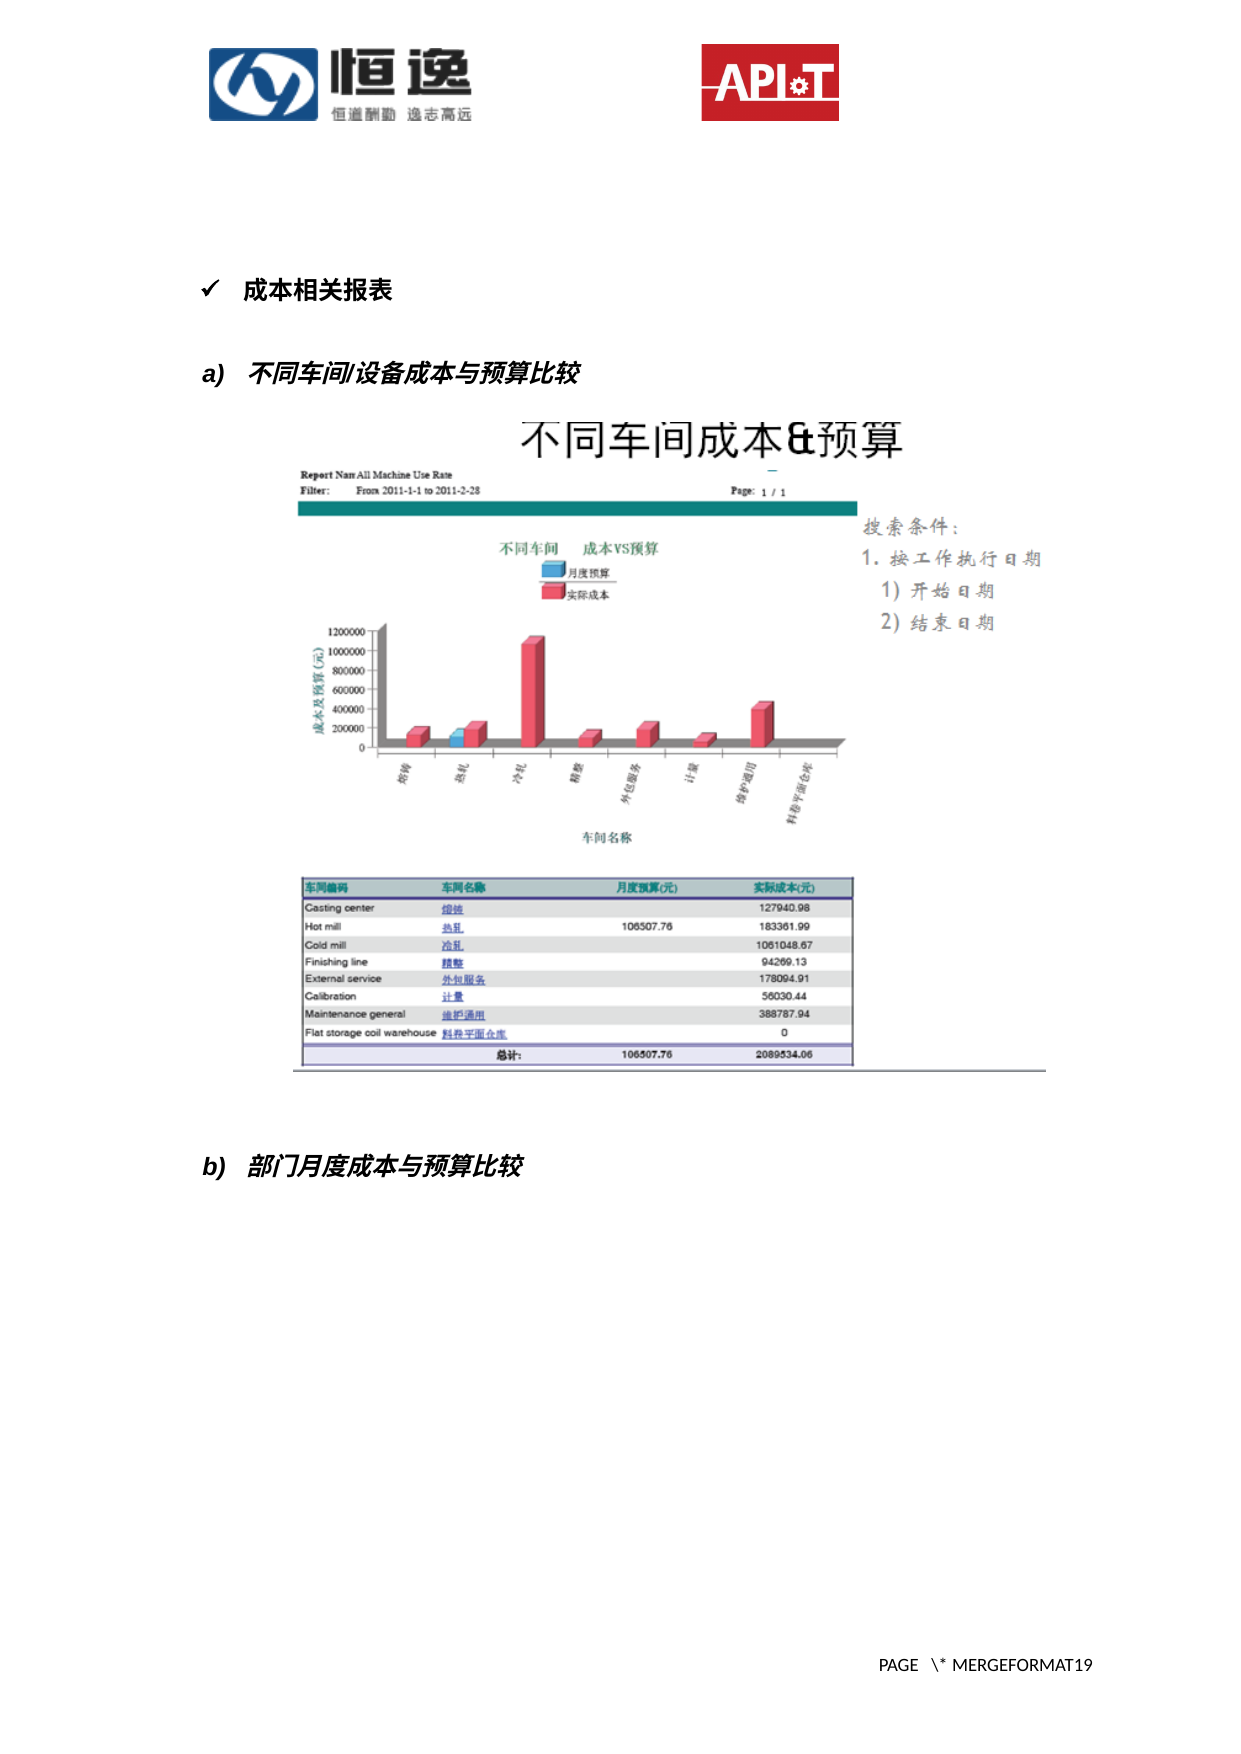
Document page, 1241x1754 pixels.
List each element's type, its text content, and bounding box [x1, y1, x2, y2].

picture [209, 48, 474, 121]
list 成本相关报表 [200, 256, 1093, 321]
picture [293, 422, 1046, 1072]
list 部门月度成本与预算比较 [202, 1132, 1093, 1197]
picture [701, 44, 839, 121]
list 不同车间/设备成本与预算比较 [202, 339, 1093, 404]
